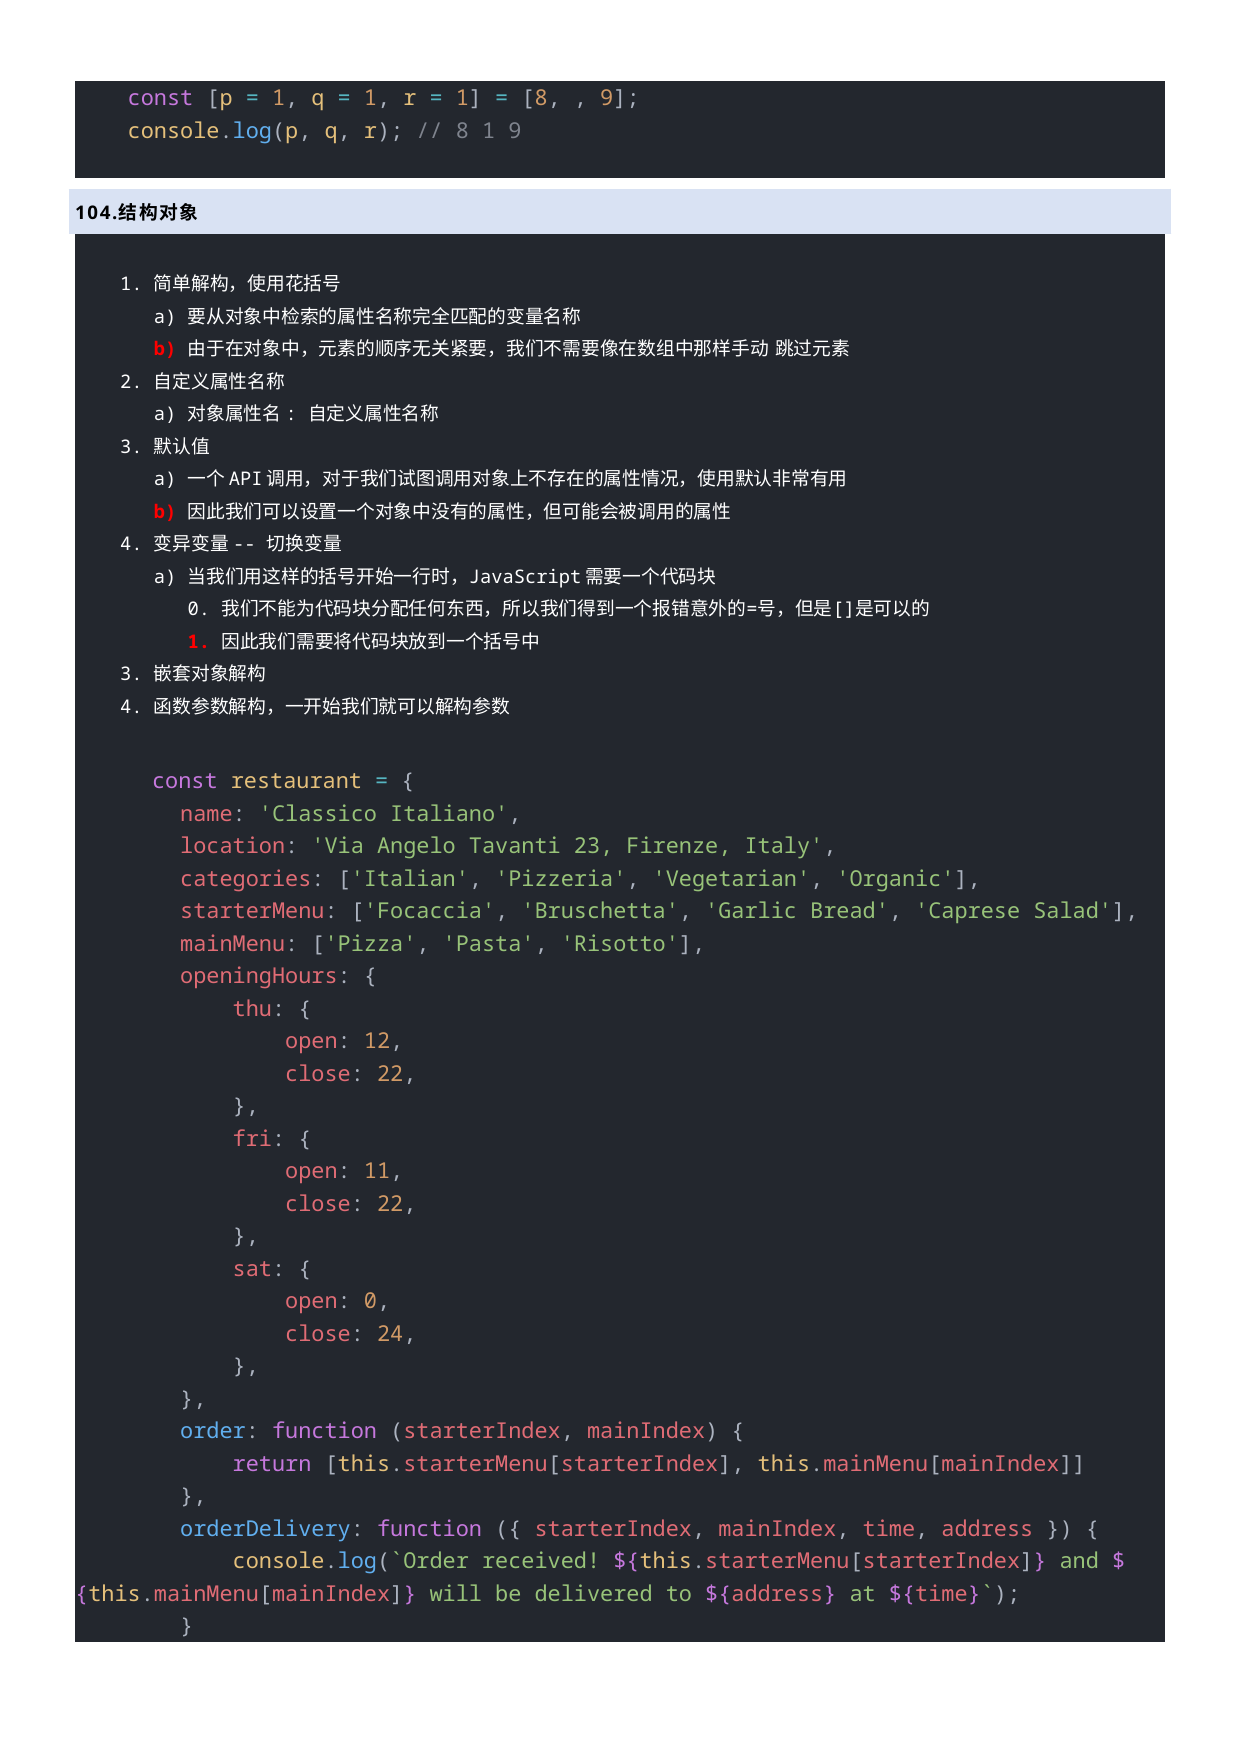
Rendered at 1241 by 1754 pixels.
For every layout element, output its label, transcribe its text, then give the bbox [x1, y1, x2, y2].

text fri: { [75, 1122, 1165, 1154]
text a) 一个API调用，对于我们试图调用对象上不存在的属性情况，使用默认非常有用 [75, 461, 1165, 494]
text }, [75, 1382, 1165, 1414]
text 2. 自定义属性名称 [75, 364, 1165, 396]
text name: 'Classico Italiano', [75, 797, 1165, 829]
text b) 因此我们可以设置一个对象中没有的属性，但可能会被调用的属性 [75, 494, 1165, 526]
text categories: ['Italian', 'Pizzeria', 'Vegetarian', 'Organic'], [75, 862, 1165, 894]
text location: 'Via Angelo Tavanti 23, Firenze, Italy', [75, 829, 1165, 862]
text b) 由于在对象中，元素的顺序无关紧要，我们不需要像在数组中那样手动 跳过元素 [75, 331, 1165, 364]
subtitle 104.结构对象 [75, 195, 1165, 227]
text 0. 我们不能为代码块分配任何东西，所以我们得到一个报错意外的=号，但是[]是可以的 [75, 591, 1165, 624]
text close: 22, [75, 1187, 1165, 1219]
text a) 当我们用这样的括号开始一行时，JavaScript需要一个代码块 [75, 559, 1165, 591]
text }, [75, 1219, 1165, 1252]
text open: 12, [75, 1024, 1165, 1057]
text orderDelivery: function ({ starterIndex, mainIndex, time, address }) { [75, 1512, 1165, 1544]
text sat: { [75, 1252, 1165, 1284]
text }, [75, 1479, 1165, 1512]
text open: 0, [75, 1284, 1165, 1317]
text 1. 简单解构，使用花括号 [75, 266, 1165, 299]
text close: 24, [75, 1317, 1165, 1349]
text }, [75, 1089, 1165, 1122]
text a) 对象属性名 : 自定义属性名称 [75, 396, 1165, 429]
text close: 22, [75, 1057, 1165, 1089]
text starterMenu: ['Focaccia', 'Bruschetta', 'Garlic Bread', 'Caprese Salad'], [75, 894, 1165, 927]
text console.log(p, q, r); // 8 1 9 [75, 113, 1165, 146]
text mainMenu: ['Pizza', 'Pasta', 'Risotto'], [75, 927, 1165, 959]
text openingHours: { [75, 959, 1165, 992]
text 4. 变异变量 -- 切换变量 [75, 526, 1165, 559]
text 3. 嵌套对象解构 [75, 656, 1165, 689]
text }, [75, 1349, 1165, 1382]
text 1. 因此我们需要将代码块放到一个括号中 [75, 624, 1165, 656]
text thu: { [75, 992, 1165, 1024]
text } [75, 1609, 1165, 1642]
text order: function (starterIndex, mainIndex) { [75, 1414, 1165, 1447]
text const [p = 1, q = 1, r = 1] = [8, , 9]; [75, 81, 1165, 113]
text 3. 默认值 [75, 429, 1165, 461]
text const restaurant = { [75, 764, 1165, 797]
text a) 要从对象中检索的属性名称完全匹配的变量名称 [75, 299, 1165, 331]
text console.log(`Order received! ${this.starterMenu[starterIndex]} and ${this.mainMenu[mainIndex]} will be delivered to ${address} at ${time}`); [75, 1544, 1165, 1609]
text open: 11, [75, 1154, 1165, 1187]
text 4. 函数参数解构，一开始我们就可以解构参数 [75, 689, 1165, 721]
text return [this.starterMenu[starterIndex], this.mainMenu[mainIndex]] [75, 1447, 1165, 1479]
